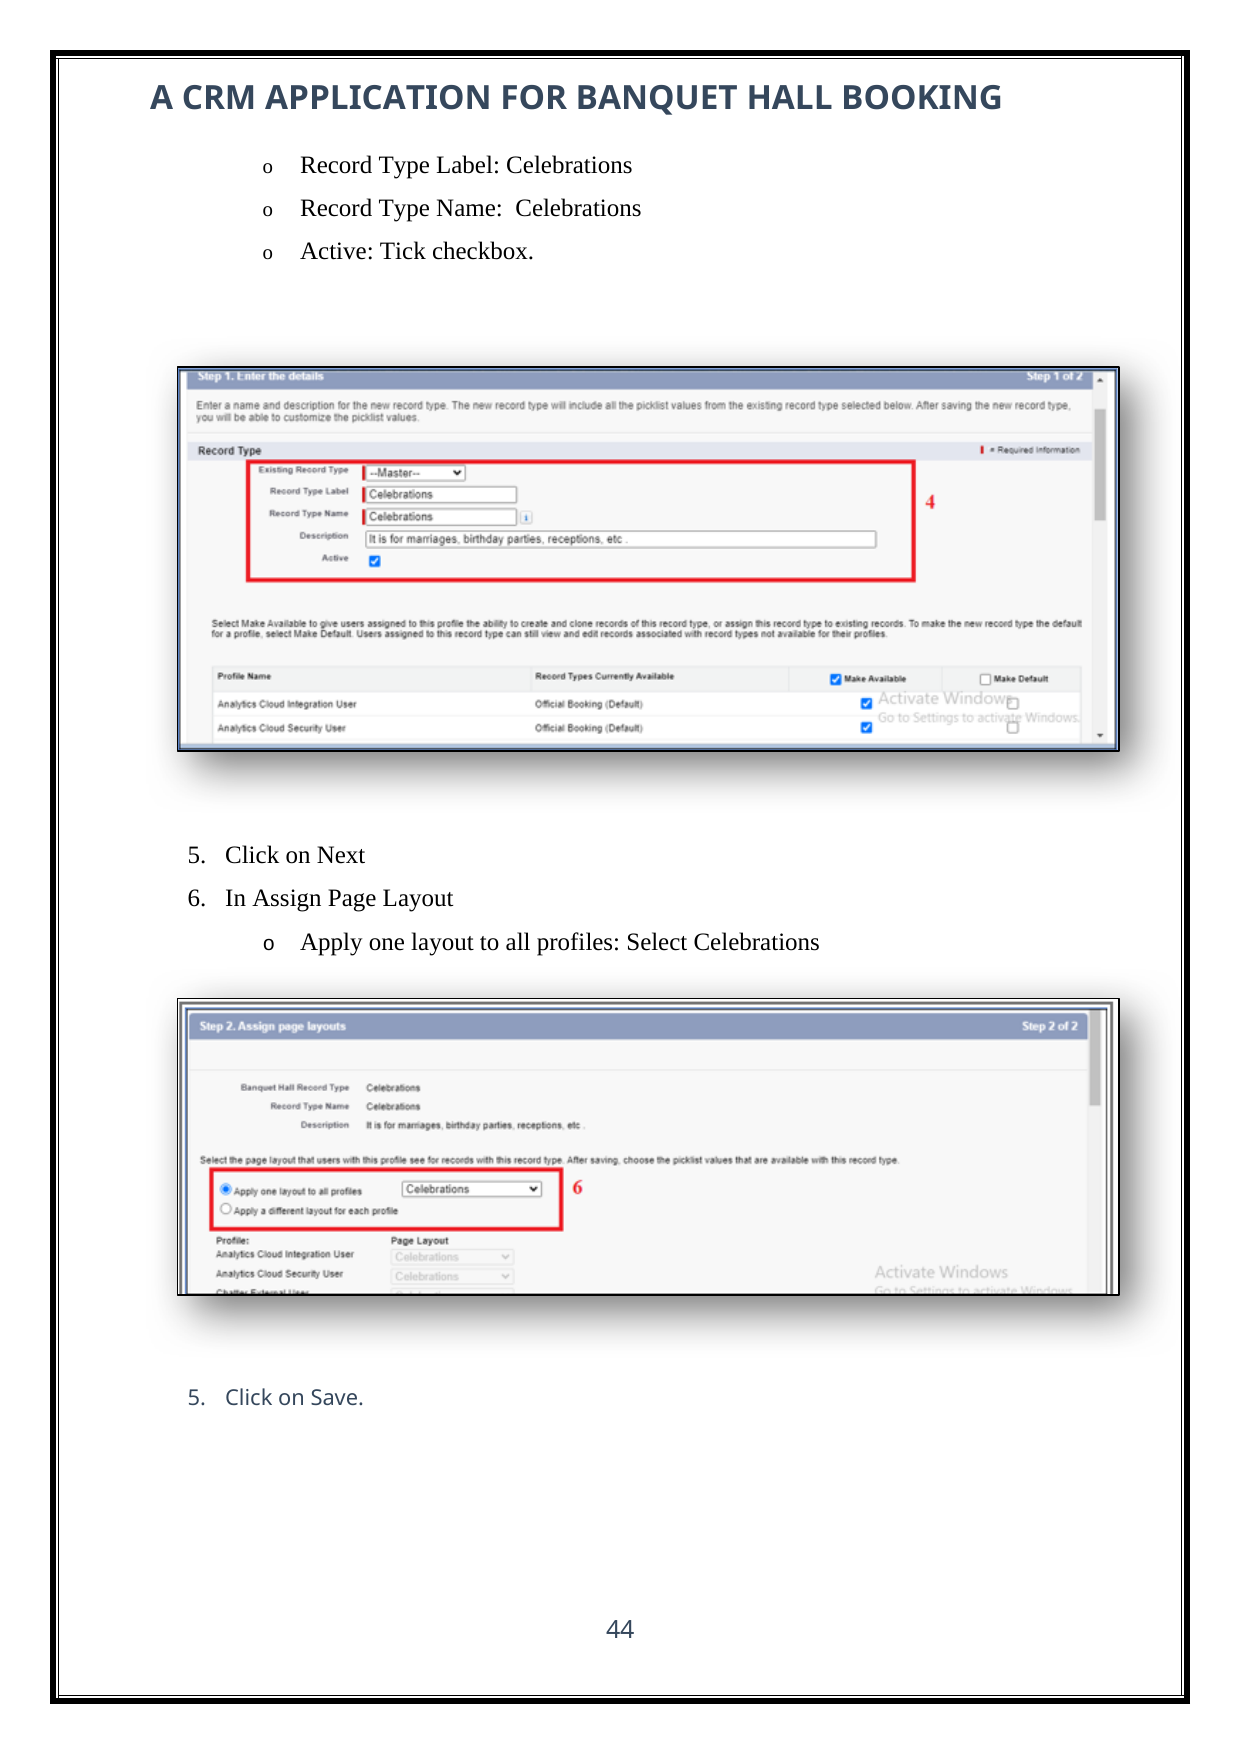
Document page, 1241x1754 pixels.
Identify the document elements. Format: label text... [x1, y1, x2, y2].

picture [178, 368, 1118, 750]
list Active: Tick checkbox. [262, 236, 1090, 265]
list Record Type Name: Celebrations [262, 193, 1090, 222]
picture [178, 999, 1118, 1294]
list Apply one layout to all profiles: Select Celebrations [262, 927, 1090, 956]
list Click on Next [187, 840, 1090, 869]
list Record Type Label: Celebrations [262, 150, 1090, 179]
list In Assign Page Layout [187, 883, 1090, 912]
list Click on Save. [187, 1381, 1090, 1411]
